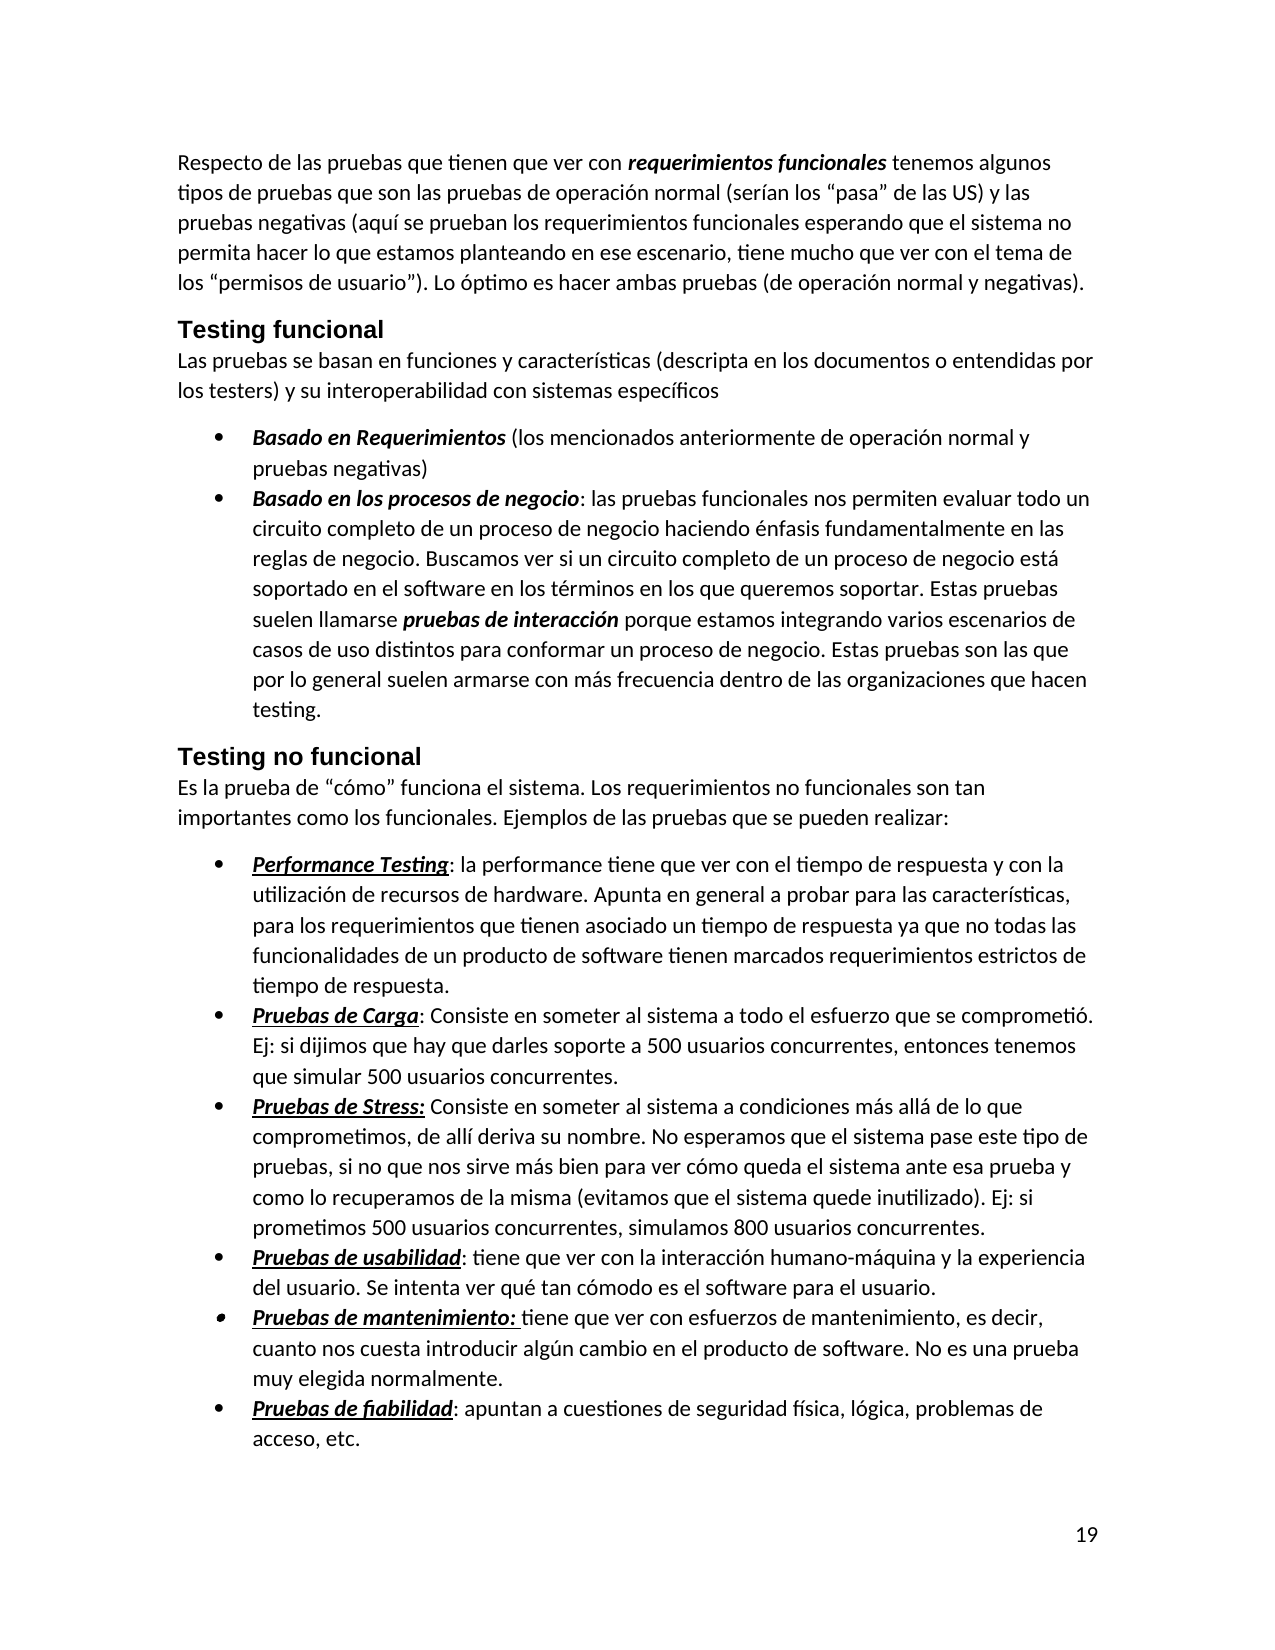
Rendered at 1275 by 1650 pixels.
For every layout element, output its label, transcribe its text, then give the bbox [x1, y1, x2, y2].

list Performance Testing: la performance tiene que ver con el tiempo de respuesta y con la utilización de recursos de hardware. Apunta en general a probar para las características, para los requerimientos que tienen asociado un tiempo de respuesta ya que no todas las funcionalidades de un producto de software tienen marcados requerimientos estrictos de tiempo de respuesta. [215, 850, 1098, 999]
subtitle Testing funcional [177, 315, 1098, 344]
list Pruebas de fiabilidad: apuntan a cuestiones de seguridad física, lógica, problemas de acceso, etc. [215, 1394, 1098, 1452]
text Respecto de las pruebas que tienen que ver con requerimientos funcionales tenemos algunos tipos de pruebas que son las pruebas de operación normal (serían los “pasa” de las US) y las pruebas negativas (aquí se prueban los requerimientos funcionales esperando que el sistema no permita hacer lo que estamos planteando en ese escenario, tiene mucho que ver con el tema de los “permisos de usuario”). Lo óptimo es hacer ambas pruebas (de operación normal y negativas). [177, 148, 1098, 296]
list Pruebas de mantenimiento: tiene que ver con esfuerzos de mantenimiento, es decir, cuanto nos cuesta introducir algún cambio en el producto de software. No es una prueba muy elegida normalmente. [215, 1303, 1098, 1392]
list Pruebas de Stress: Consiste en someter al sistema a condiciones más allá de lo que comprometimos, de allí deriva su nombre. No esperamos que el sistema pase este tipo de pruebas, si no que nos sirve más bien para ver cómo queda el sistema ante esa prueba y como lo recuperamos de la misma (evitamos que el sistema quede inutilizado). Ej: si prometimos 500 usuarios concurrentes, simulamos 800 usuarios concurrentes. [215, 1092, 1098, 1241]
list Pruebas de Carga: Consiste en someter al sistema a todo el esfuerzo que se comprometió. Ej: si dijimos que hay que darles soporte a 500 usuarios concurrentes, entonces tenemos que simular 500 usuarios concurrentes. [215, 1001, 1098, 1090]
text Las pruebas se basan en funciones y características (descripta en los documentos o entendidas por los testers) y su interoperabilidad con sistemas específicos [177, 346, 1098, 404]
subtitle Testing no funcional [177, 742, 1098, 771]
list Basado en Requerimientos (los mencionados anteriormente de operación normal y pruebas negativas) [215, 423, 1098, 482]
list Pruebas de usabilidad: tiene que ver con la interacción humano-máquina y la experiencia del usuario. Se intenta ver qué tan cómodo es el software para el usuario. [215, 1243, 1098, 1301]
text Es la prueba de “cómo” funciona el sistema. Los requerimientos no funcionales son tan importantes como los funcionales. Ejemplos de las pruebas que se pueden realizar: [177, 773, 1098, 831]
list Basado en los procesos de negocio: las pruebas funcionales nos permiten evaluar todo un circuito completo de un proceso de negocio haciendo énfasis fundamentalmente en las reglas de negocio. Buscamos ver si un circuito completo de un proceso de negocio está soportado en el software en los términos en los que queremos soportar. Estas pruebas suelen llamarse pruebas de interacción porque estamos integrando varios escenarios de casos de uso distintos para conformar un proceso de negocio. Estas pruebas son las que por lo general suelen armarse con más frecuencia dentro de las organizaciones que hacen testing. [215, 484, 1098, 723]
